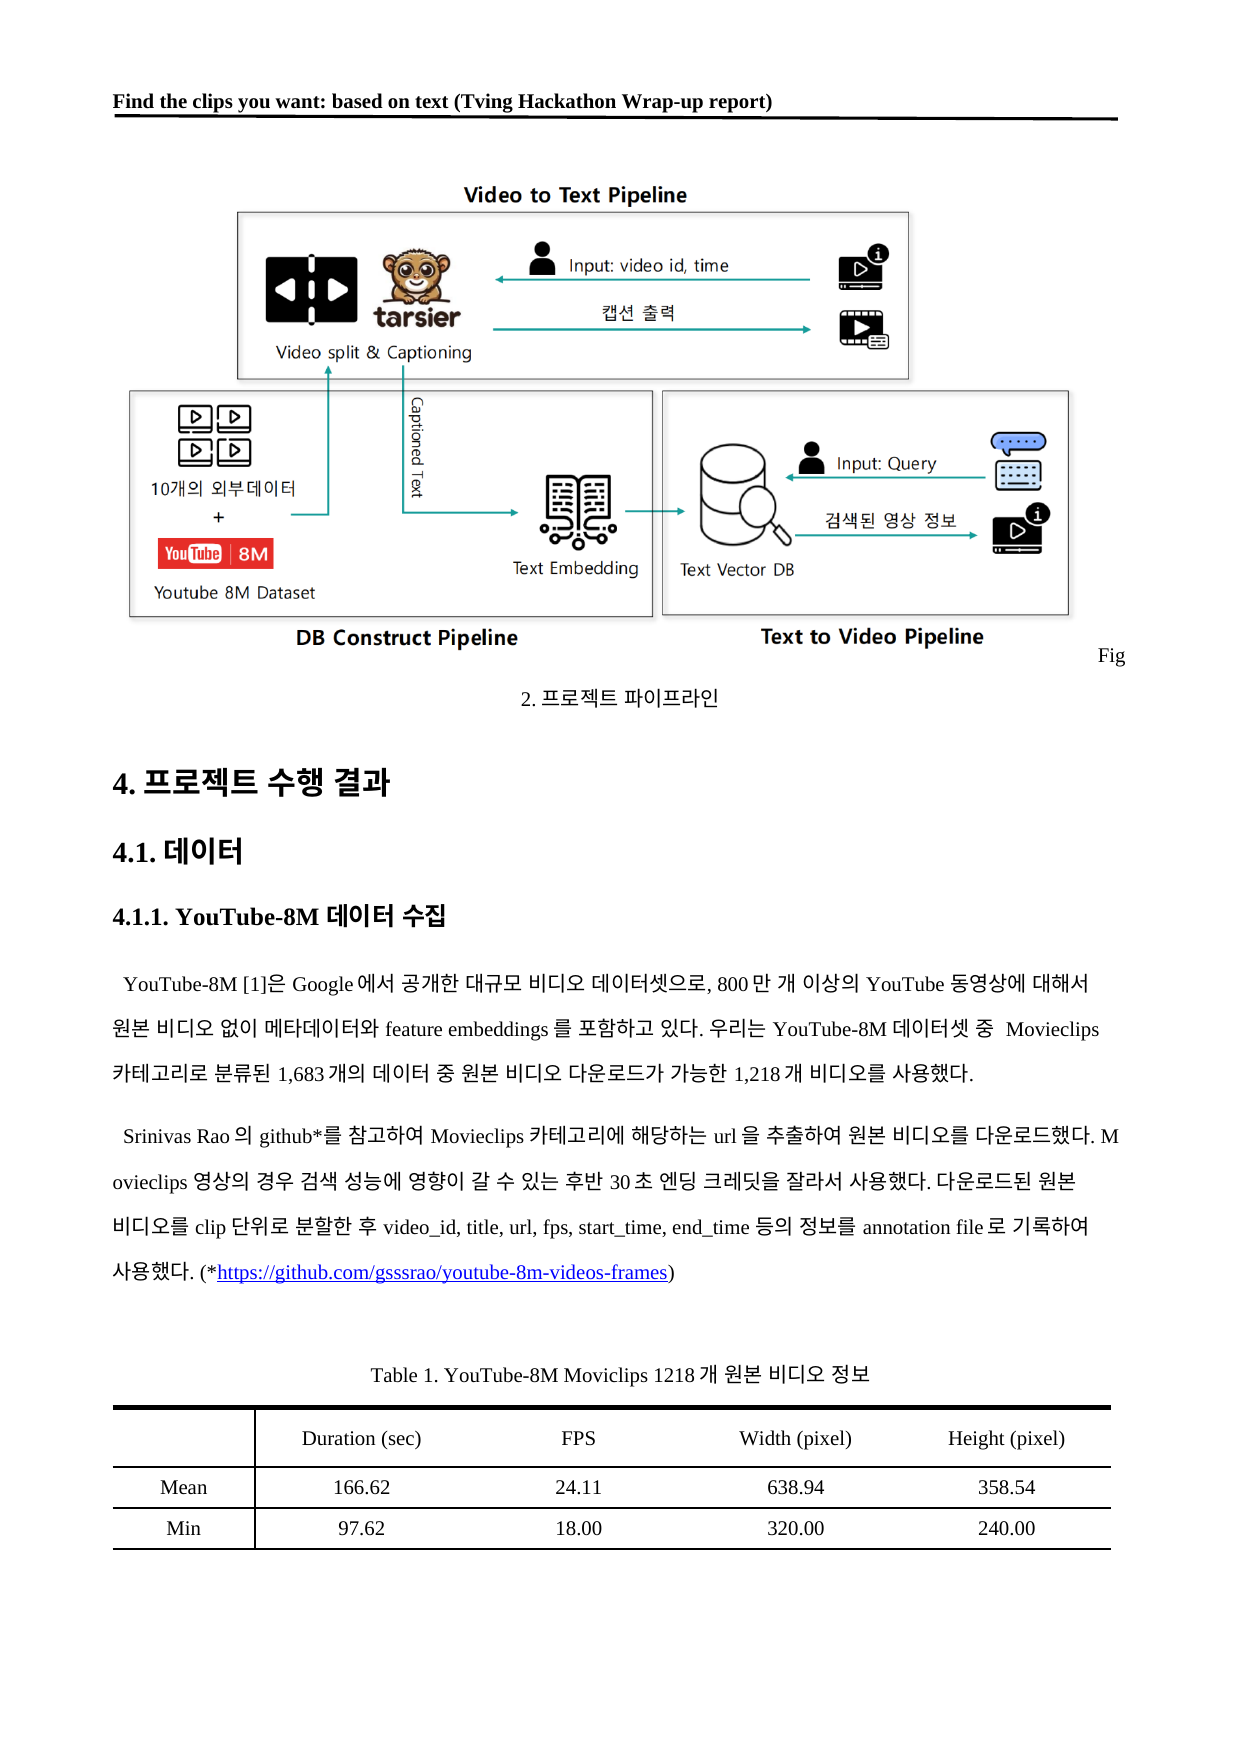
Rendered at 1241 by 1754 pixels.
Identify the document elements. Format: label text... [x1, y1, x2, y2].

picture [114, 170, 1098, 663]
table_cell 638.94 [689, 1468, 902, 1507]
text Srinivas Rao의 github*를 참고하여 Movieclips 카테고리에 해당하는 url을 추출하여 원본 비디오를 다운로드했다. Movieclips 영상의 경우 검색 성능에 영향이 갈 수 있는 후반 30초 엔딩 크레딧을 잘라서 사용했다. 다운로드된 원본 비디오를 clip 단위로 분할한 후 video_id, title, url, fps, start_time, end_time 등의 정보를 annotation file로 기록하여 사용했다. (*https://github.com/gsssrao/youtube-8m-videos-frames) [112, 1120, 1128, 1286]
text 4.1. 데이터 [112, 829, 1128, 871]
table_header [113, 1410, 254, 1466]
table_cell 358.54 [903, 1468, 1111, 1507]
table_header Height (pixel) [903, 1410, 1111, 1466]
table_cell 320.00 [689, 1509, 902, 1548]
table_cell 18.00 [469, 1509, 689, 1548]
table_cell Mean [113, 1468, 254, 1507]
text Table 1. YouTube-8M Moviclips 1218개 원본 비디오 정보 [112, 1358, 1128, 1388]
table_cell 97.62 [256, 1509, 468, 1548]
table_cell 240.00 [903, 1509, 1111, 1548]
text YouTube-8M [1]은 Google에서 공개한 대규모 비디오 데이터셋으로, 800만 개 이상의 YouTube 동영상에 대해서 원본 비디오 없이 메타데이터와 feature embeddings를 포함하고 있다. 우리는 YouTube-8M 데이터셋 중 Movieclips 카테고리로 분류된 1,683개의 데이터 중 원본 비디오 다운로드가 가능한 1,218개 비디오를 사용했다. [112, 967, 1128, 1088]
table_header Duration (sec) [256, 1410, 468, 1466]
table_header FPS [469, 1410, 689, 1466]
table_header Width (pixel) [689, 1410, 902, 1466]
table_cell 166.62 [256, 1468, 468, 1507]
table_cell Min [113, 1509, 254, 1548]
text 4. 프로젝트 수행 결과 [112, 758, 1147, 804]
table_cell 24.11 [469, 1468, 689, 1507]
text 4.1.1. YouTube-8M 데이터 수집 [112, 896, 1128, 932]
